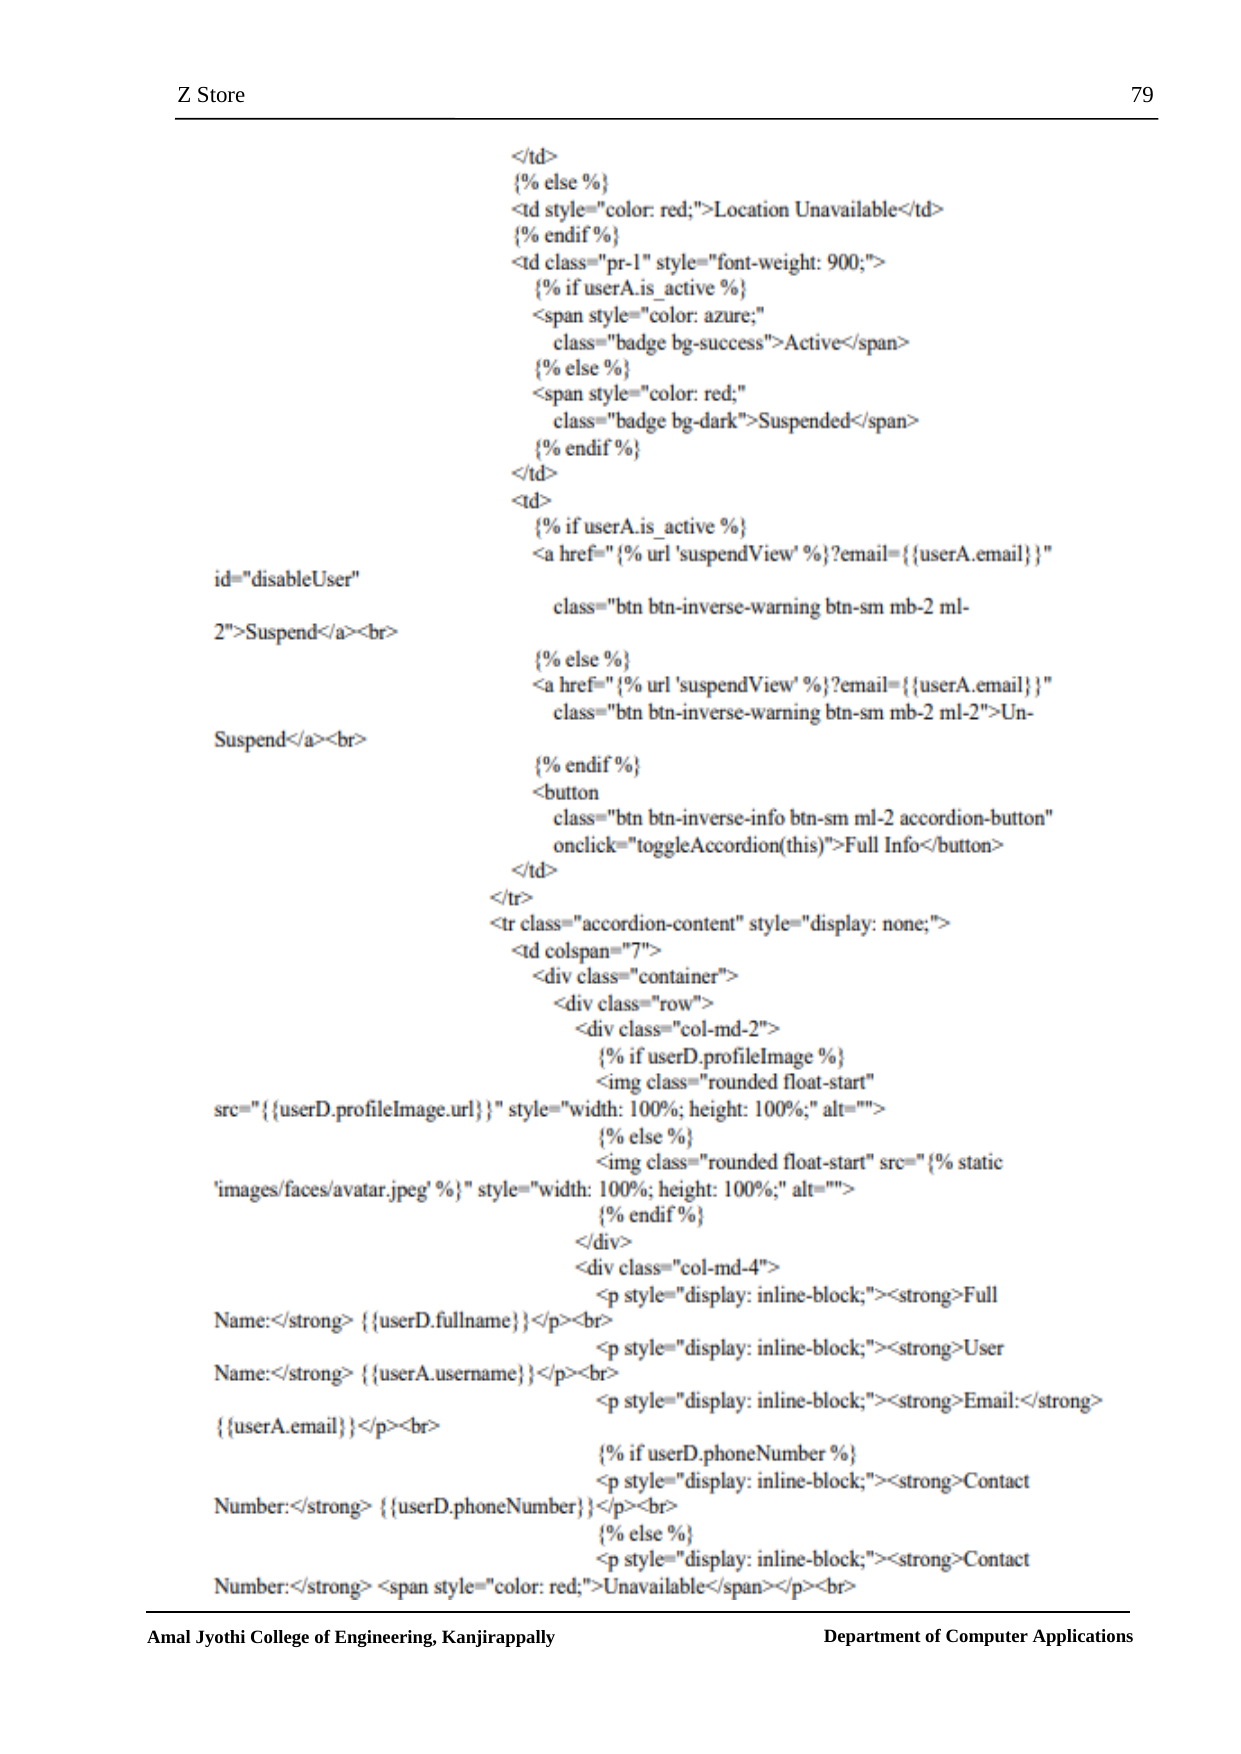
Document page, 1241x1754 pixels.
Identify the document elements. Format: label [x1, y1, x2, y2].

picture [175, 141, 1125, 1600]
